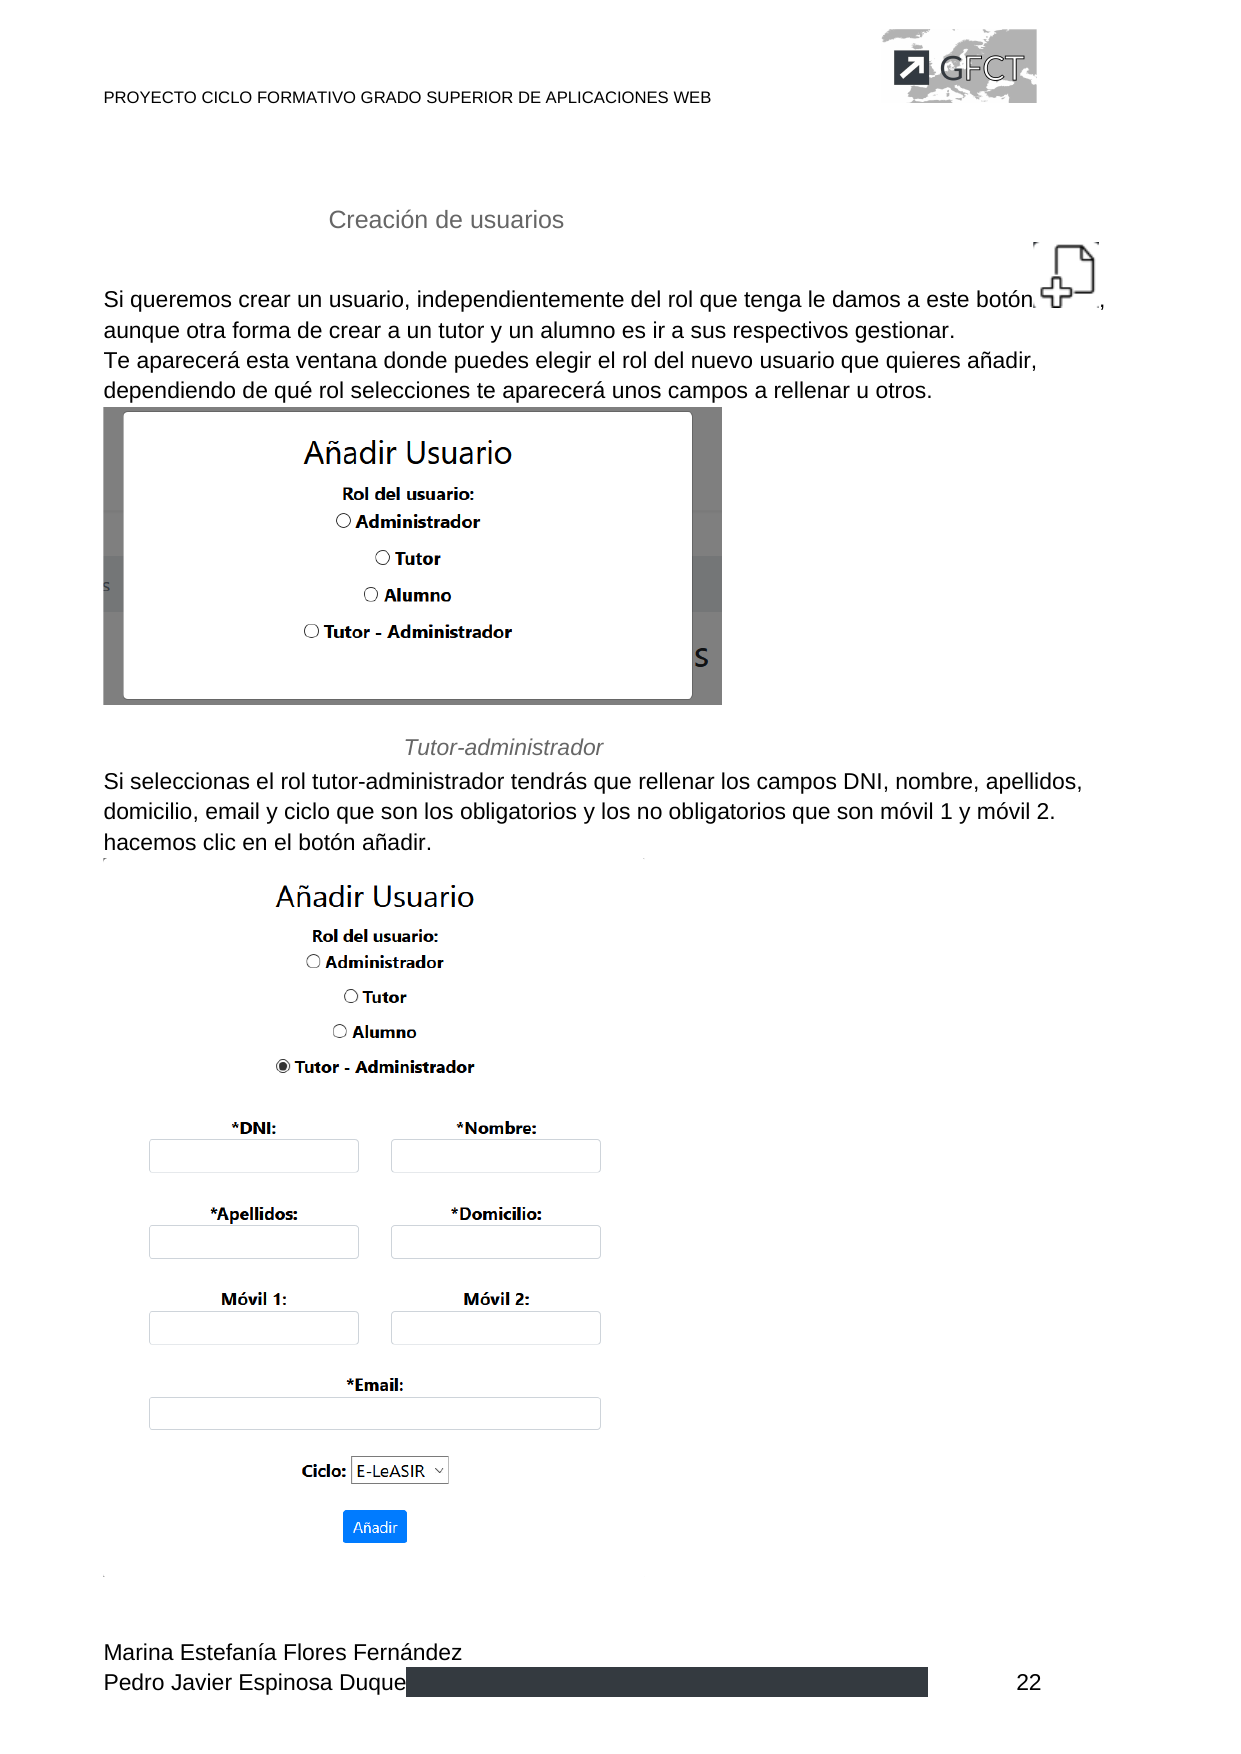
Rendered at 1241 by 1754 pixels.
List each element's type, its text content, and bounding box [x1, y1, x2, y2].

picture [103, 858, 645, 1577]
subtitle Tutor-administrador [403, 733, 1168, 760]
picture [1033, 242, 1099, 308]
subtitle Creación de usuarios [328, 205, 1168, 234]
text Si seleccionas el rol tutor-administrador tendrás que rellenar los campos DNI, nombre, apellidos, domicilio, email y ciclo que son los obligatorios y los no obligatorios que son móvil 1 y móvil 2. [103, 768, 1168, 825]
text hacemos clic en el botón añadir. [103, 828, 1168, 855]
text Si queremos crear un usuario, independientemente del rol que tenga le damos a este botón, aunque otra forma de crear a un tutor y un alumno es ir a sus respectivos gestionar. [103, 242, 1168, 343]
picture [103, 407, 722, 705]
picture [881, 29, 1037, 103]
